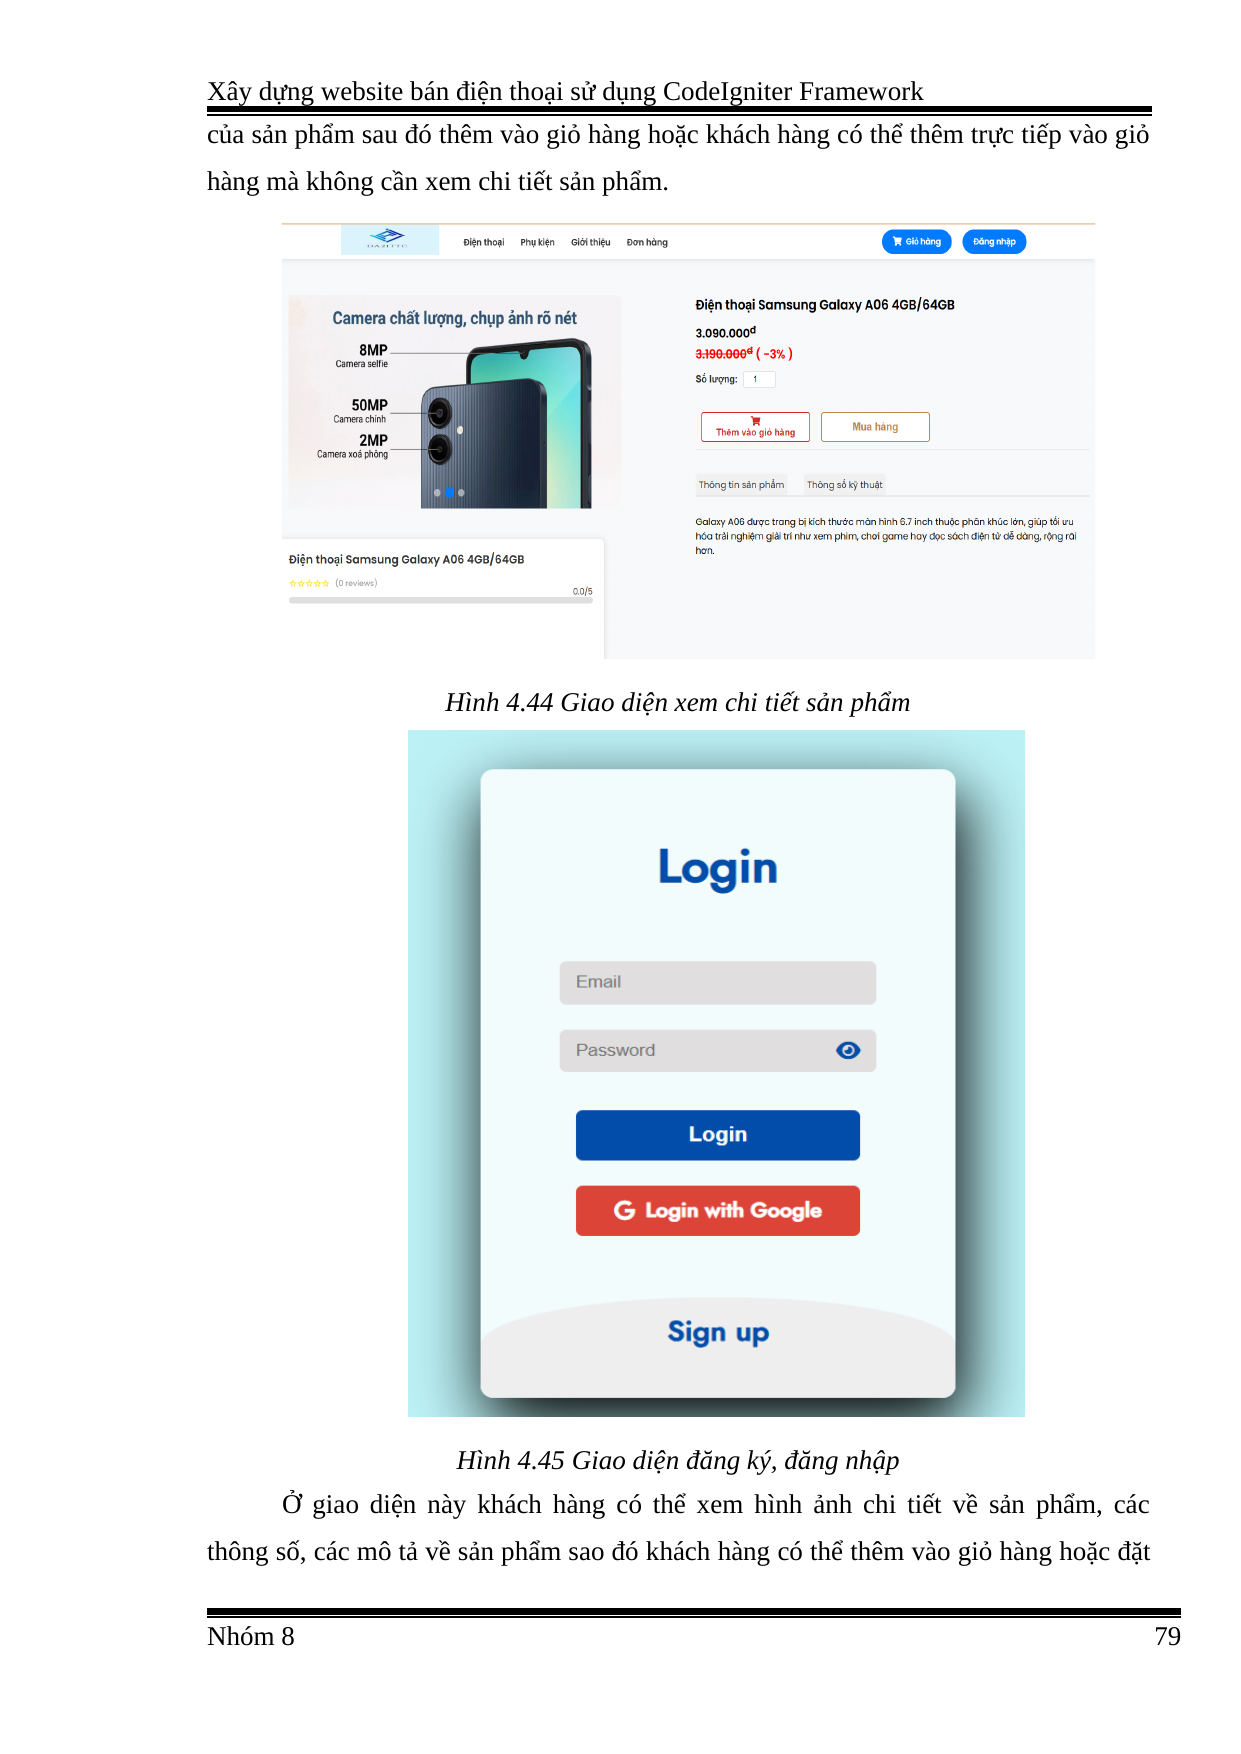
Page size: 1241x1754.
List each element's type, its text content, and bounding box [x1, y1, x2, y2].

picture [281, 223, 1096, 659]
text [207, 118, 1152, 196]
picture [408, 730, 1026, 1417]
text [207, 1488, 1152, 1566]
